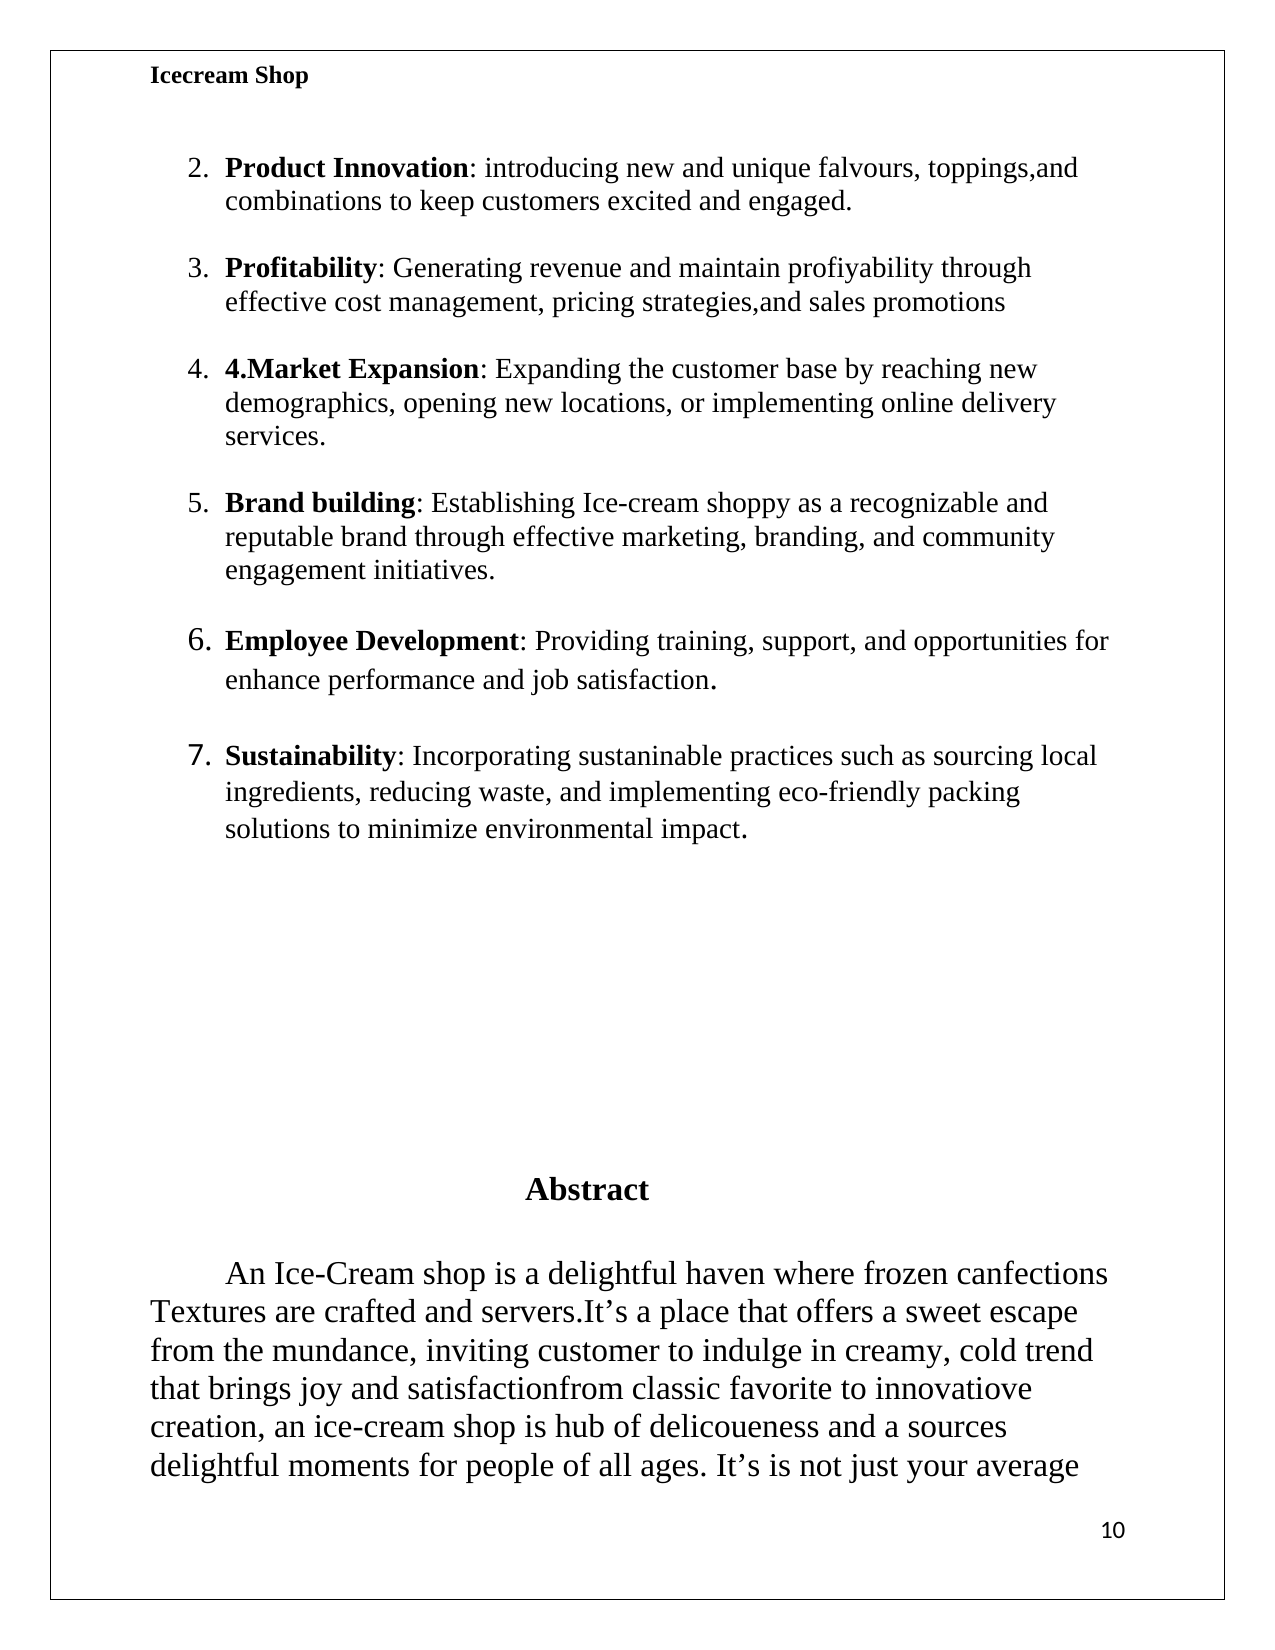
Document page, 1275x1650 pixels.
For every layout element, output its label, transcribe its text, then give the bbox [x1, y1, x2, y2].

list Brand building: Establishing Ice-cream shoppy as a recognizable and reputable brand through effective marketing, branding, and community engagement initiatives. [187, 485, 1125, 586]
text An Ice-Cream shop is a delightful haven where frozen canfections [150, 1253, 1125, 1292]
list Product Innovation: introducing new and unique falvours, toppings,and combinations to keep customers excited and engaged. [187, 150, 1125, 217]
list Sustainability: Incorporating sustaninable practices such as sourcing local ingredients, reducing waste, and implementing eco-friendly packing solutions to minimize environmental impact. [187, 734, 1125, 847]
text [150, 1292, 1125, 1483]
list Employee Development: Providing training, support, and opportunities for enhance performance and job satisfaction. [187, 619, 1125, 696]
list Profitability: Generating revenue and maintain profiyability through effective cost management, pricing strategies,and sales promotions [187, 251, 1125, 318]
list 4.Market Expansion: Expanding the customer base by reaching new demographics, opening new locations, or implementing online delivery services. [187, 351, 1125, 452]
text Abstract [525, 1170, 1125, 1208]
